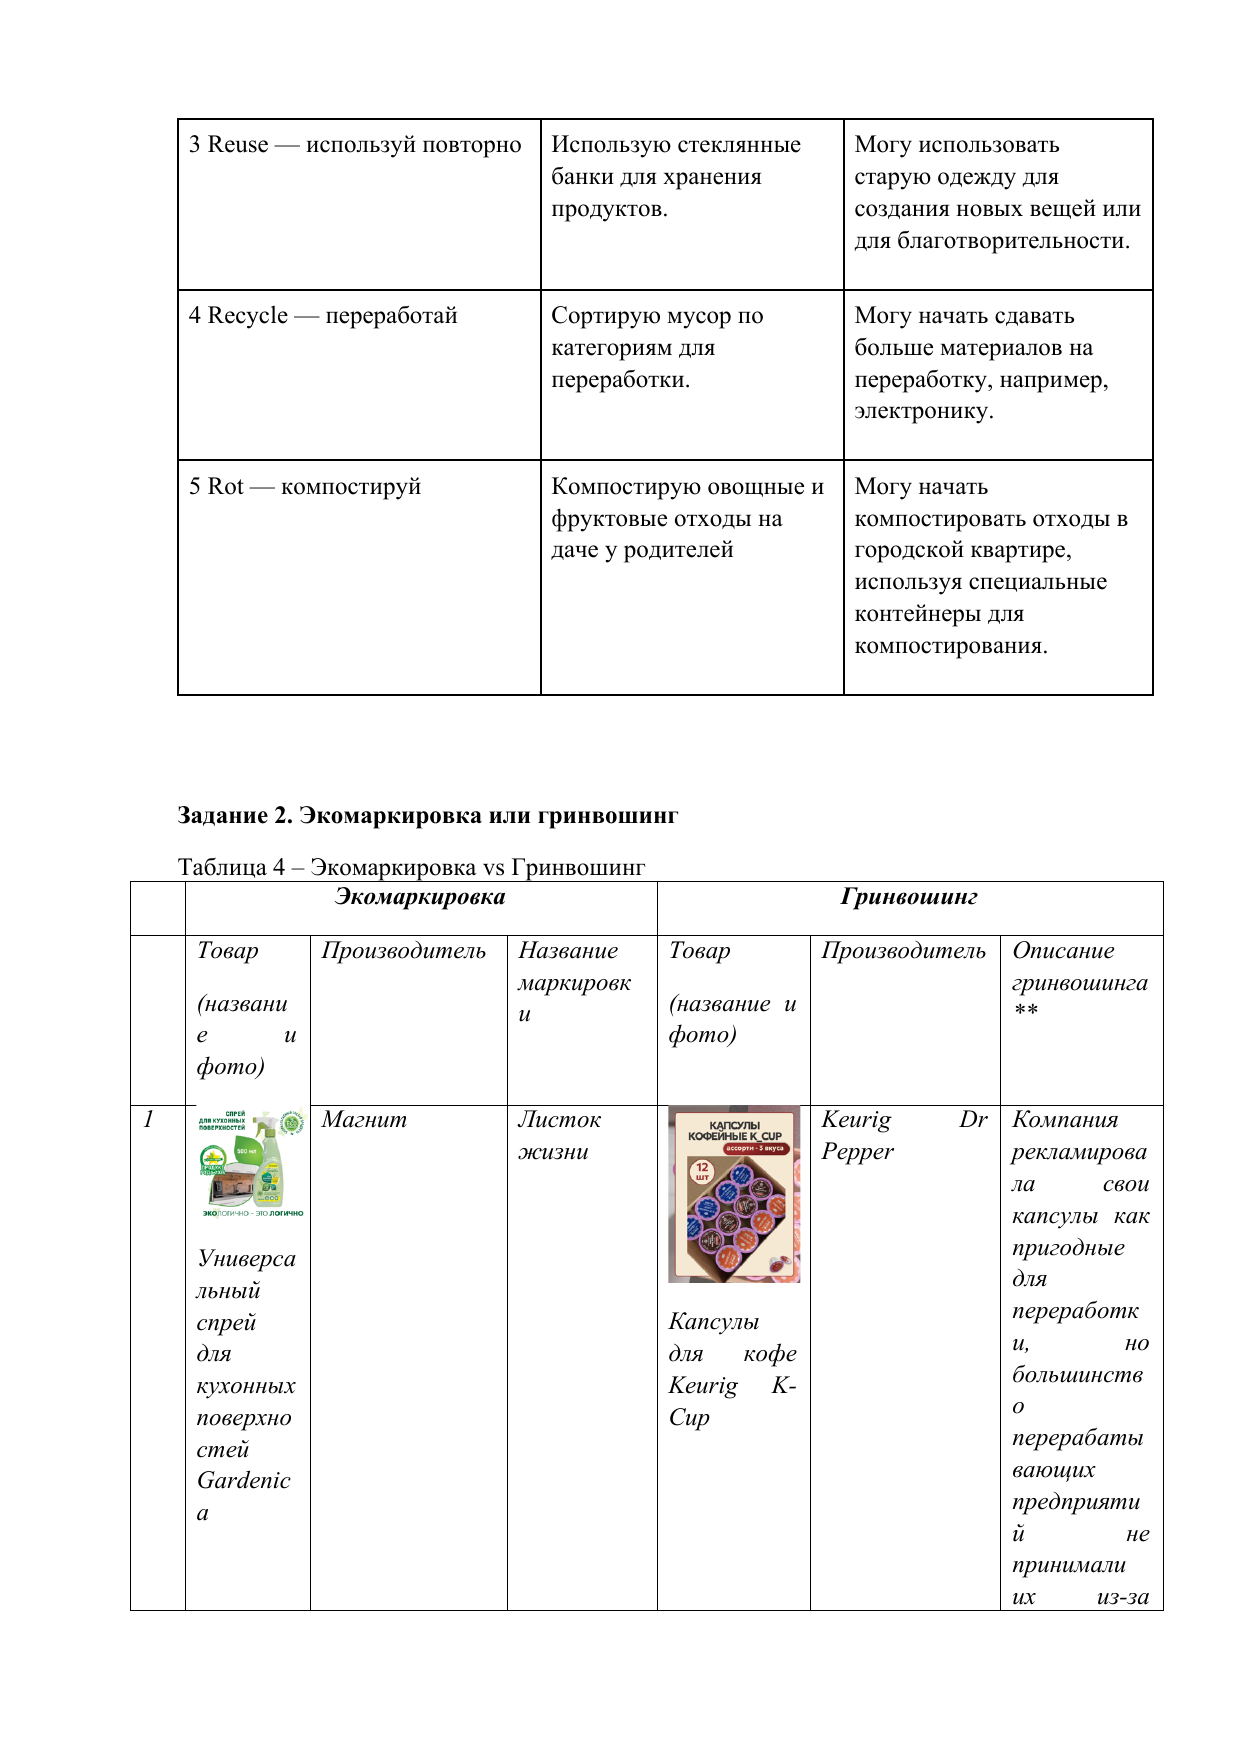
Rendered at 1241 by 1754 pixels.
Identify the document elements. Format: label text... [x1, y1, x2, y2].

table_cell Использую стеклянные банки для хранения продуктов. [542, 120, 843, 289]
table_cell Производитель [311, 936, 507, 1104]
table_header Экомаркировка [186, 882, 657, 935]
picture [668, 1105, 801, 1283]
table_cell Название маркировки [508, 936, 657, 1104]
table_cell 4 Recycle — переработай [179, 291, 540, 459]
table_header [131, 882, 185, 935]
text Задание 2. Экомаркировка или гринвошинг [177, 801, 1152, 828]
table_cell Могу начать компостировать отходы в городской квартире, используя специальные контейнеры для компостирования. [845, 461, 1152, 693]
table_cell Могу использовать старую одежду для создания новых вещей или для благотворительности. [845, 120, 1152, 289]
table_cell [186, 1106, 310, 1610]
table_cell Производитель [811, 936, 1000, 1104]
table_header Гринвошинг [658, 882, 1163, 935]
table_cell 1 [131, 1106, 185, 1610]
table_cell Листок жизни [508, 1106, 657, 1610]
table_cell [1001, 1106, 1163, 1610]
table_cell Компостирую овощные и фруктовые отходы на даче у родителей [542, 461, 843, 693]
text Таблица 4 – Экомаркировка vs Гринвошинг [177, 853, 1152, 881]
table_cell Товар (название и фото) [658, 936, 810, 1104]
table_cell Товар (название и фото) [186, 936, 310, 1104]
table_cell Описание гринвошинга** [1001, 936, 1163, 1104]
table_cell Keurig Dr Pepper [811, 1106, 1000, 1610]
table_cell [131, 936, 185, 1104]
table_cell Сортирую мусор по категориям для переработки. [542, 291, 843, 459]
table_cell 3 Reuse — используй повторно [179, 120, 540, 289]
table_cell Магнит [311, 1106, 507, 1610]
picture [196, 1105, 310, 1220]
table_cell Могу начать сдавать больше материалов на переработку, например, электронику. [845, 291, 1152, 459]
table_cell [658, 1106, 810, 1610]
table_cell 5 Rot — компостируй [179, 461, 540, 693]
